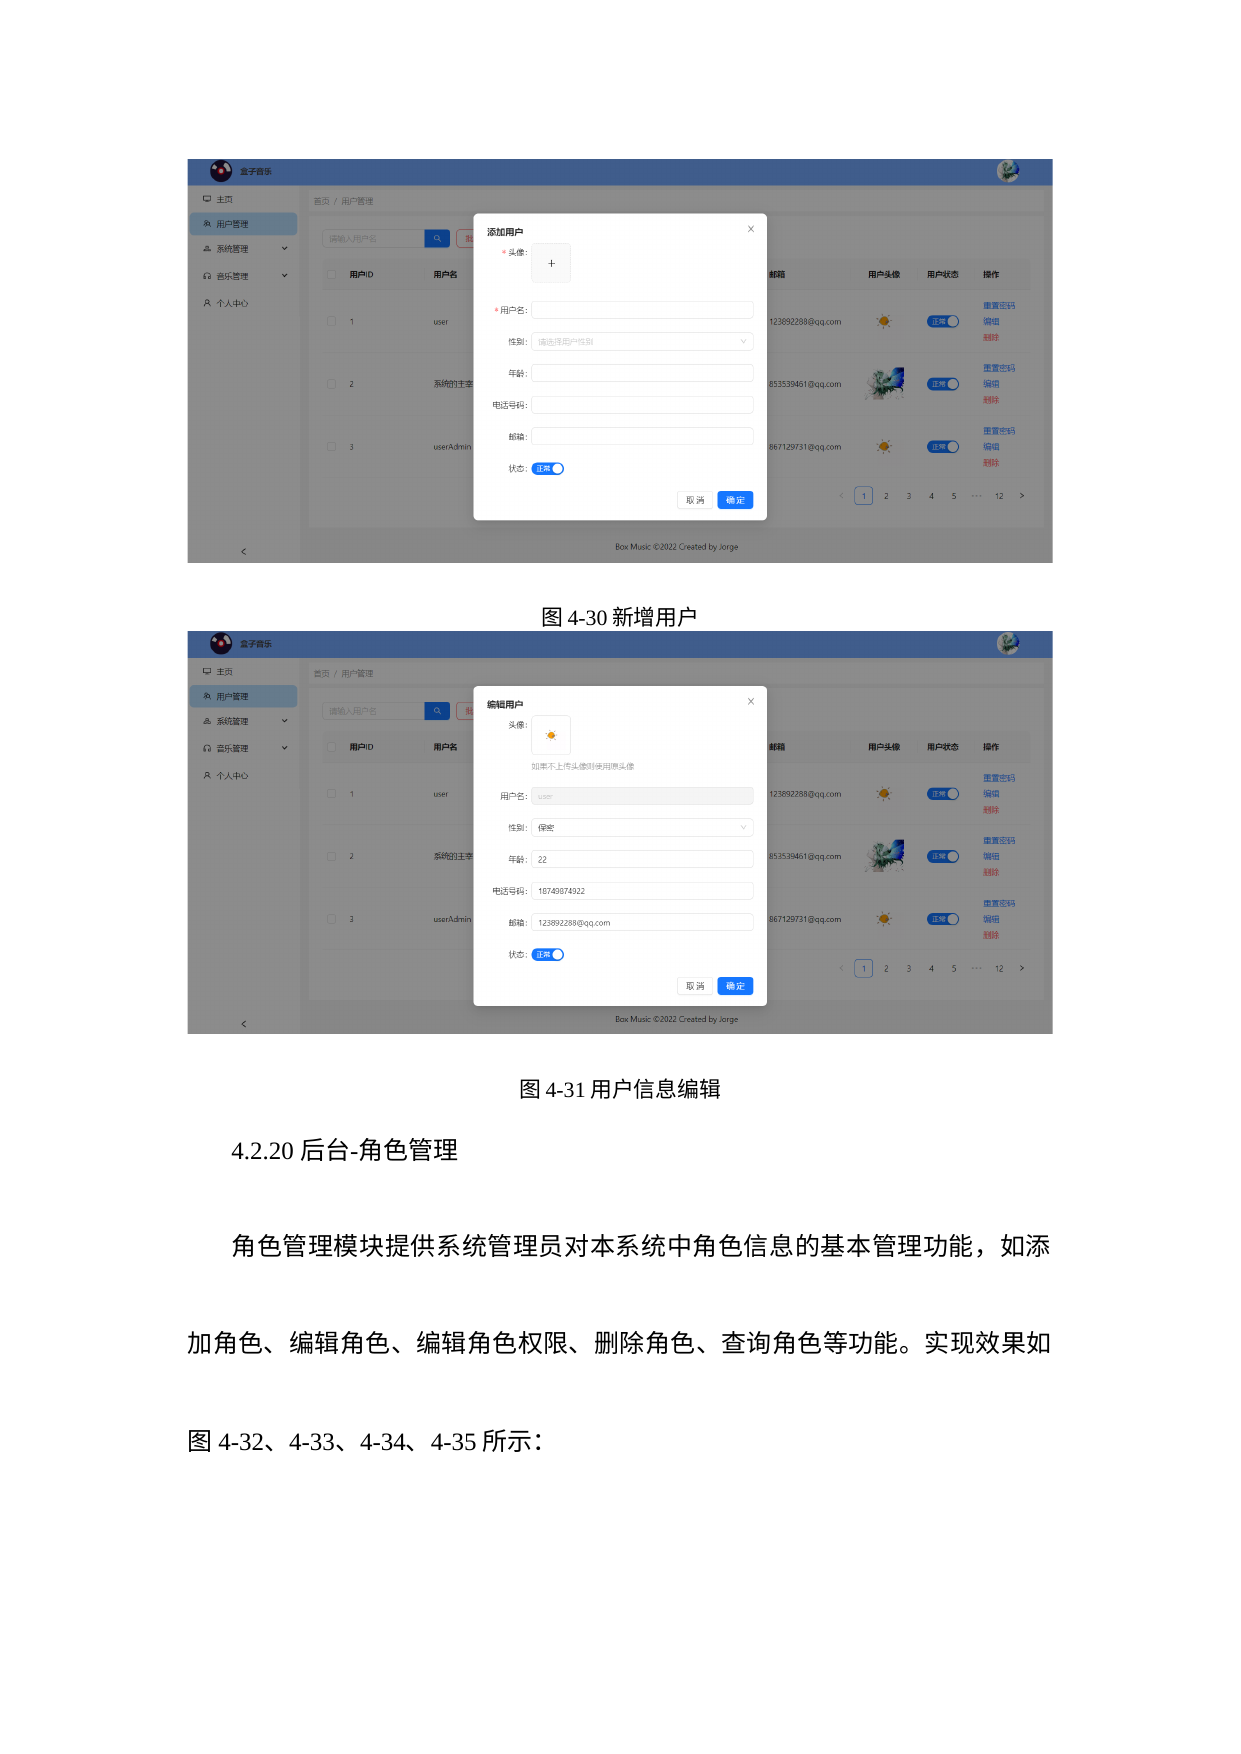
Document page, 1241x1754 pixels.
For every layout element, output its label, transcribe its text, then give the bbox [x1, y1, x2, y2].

picture [187, 631, 1053, 1034]
text 图4-31用户信息编辑 [187, 1071, 1053, 1104]
text 角色管理模块提供系统管理员对本系统中角色信息的基本管理功能，如添加角色、编辑角色、编辑角色权限、删除角色、查询角色等功能。实现效果如图 4-32、4-33、4-34、4-35 所示： [187, 1212, 1053, 1472]
picture [187, 159, 1053, 563]
text 4.2.20 后台-角色管理 [212, 1116, 1028, 1181]
text 图4-30新增用户 [187, 599, 1053, 631]
